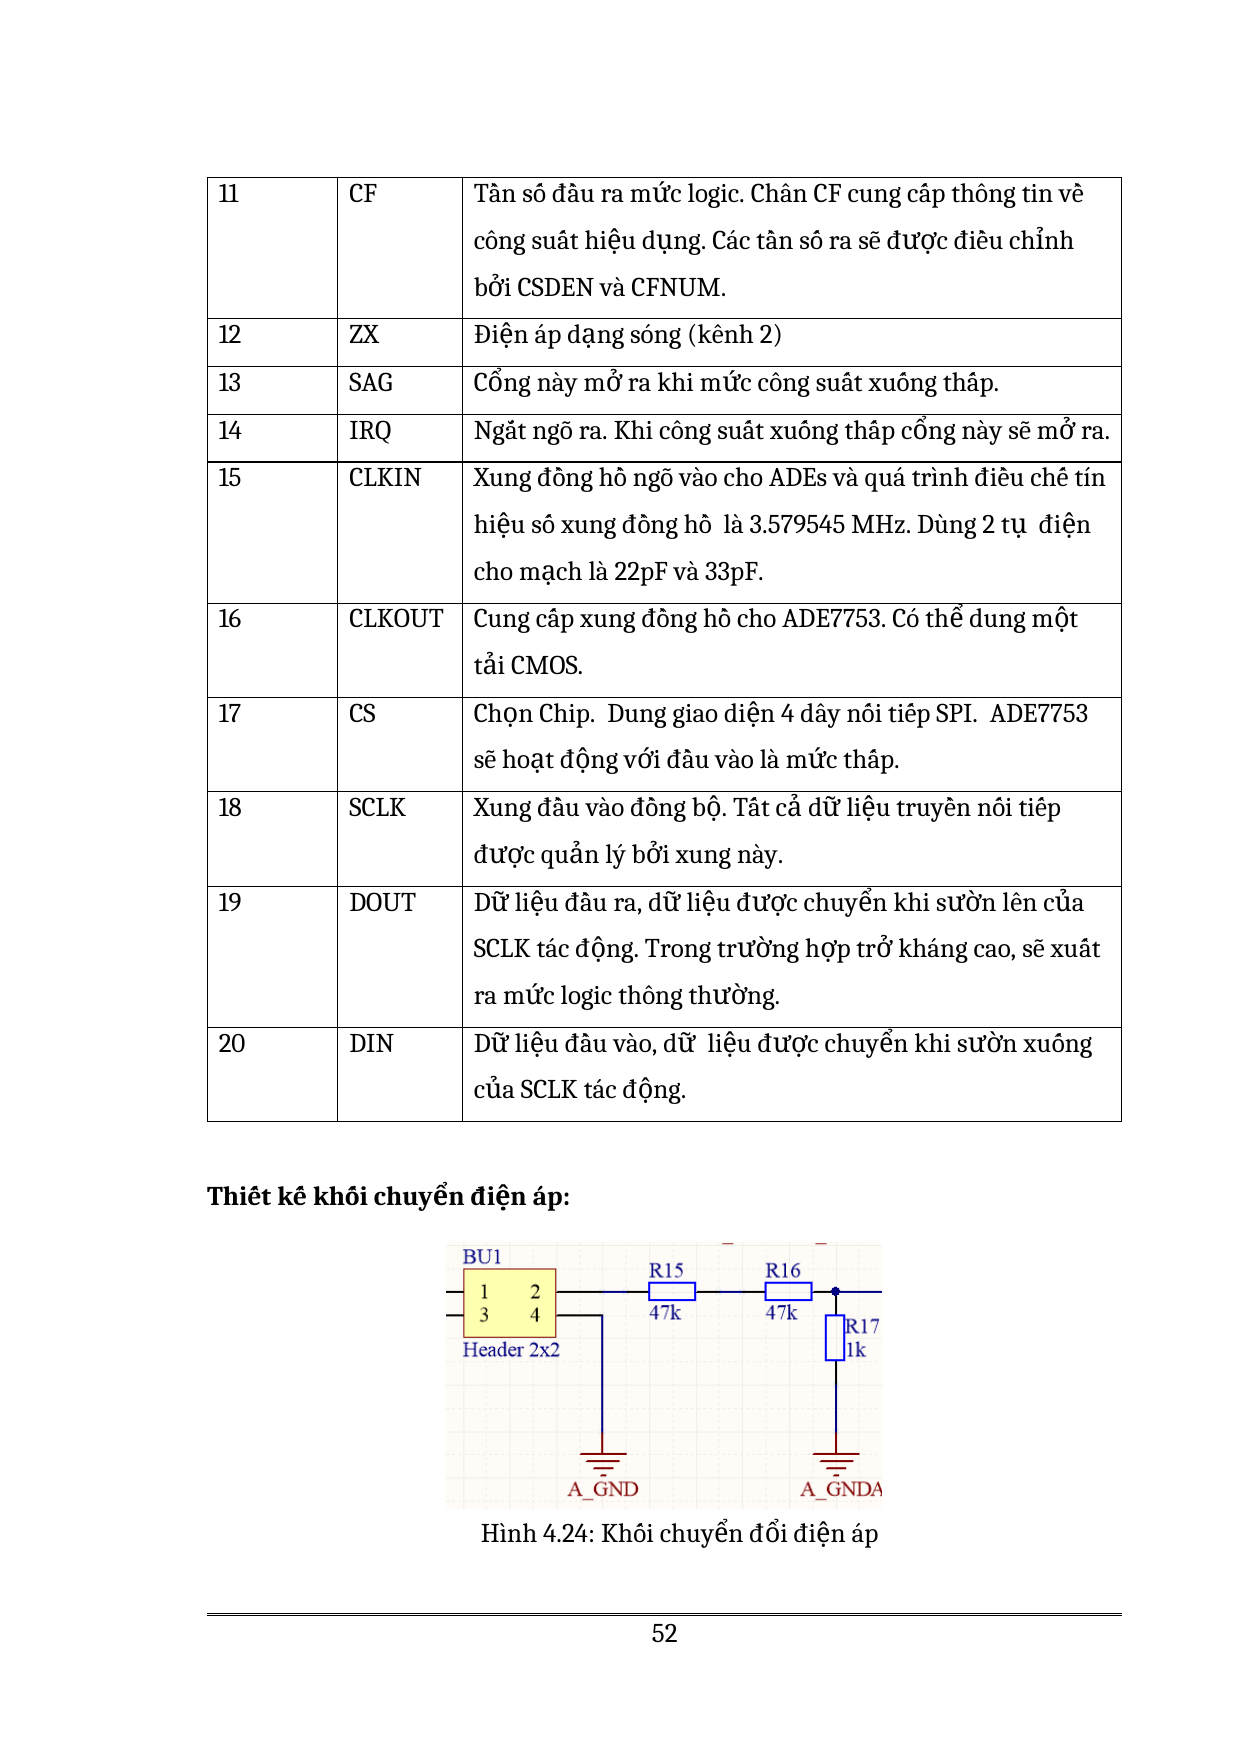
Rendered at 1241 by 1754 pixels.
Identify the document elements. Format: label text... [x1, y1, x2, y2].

table_cell 18 [208, 792, 337, 886]
table_cell CS [338, 698, 462, 791]
table_cell 16 [208, 604, 337, 697]
table_cell Tần số đầu ra mức logic. Chân CF cung cấp thông tin về công suất hiệu dụng. Các tần số ra sẽ được điều chỉnh bởi CSDEN và CFNUM. [463, 178, 1121, 318]
table_cell SAG [338, 367, 462, 414]
text Thiết kế khối chuyển điện áp: [207, 1181, 1122, 1212]
table_cell Cung cấp xung đồng hồ cho ADE7753. Có thể dung một tải CMOS. [463, 604, 1121, 697]
table_cell Dữ liệu đầu ra, dữ liệu được chuyển khi sườn lên của SCLK tác động. Trong trường hợp trở kháng cao, sẽ xuất ra mức logic thông thường. [463, 887, 1121, 1027]
table_cell Ngắt ngõ ra. Khi công suất xuống thấp cổng này sẽ mở ra. [463, 415, 1121, 461]
table_cell SCLK [338, 792, 462, 886]
table_cell Cổng này mở ra khi mức công suất xuống thấp. [463, 367, 1121, 414]
table_cell Điện áp dạng sóng (kênh 2) [463, 319, 1121, 366]
table_cell IRQ [338, 415, 462, 461]
table_cell ZX [338, 319, 462, 366]
table_cell 19 [208, 887, 337, 1027]
table_cell 12 [208, 319, 337, 366]
table_cell 17 [208, 698, 337, 791]
table_cell CLKOUT [338, 604, 462, 697]
table_cell DIN [338, 1028, 462, 1121]
table_cell CF [338, 178, 462, 318]
picture [446, 1242, 882, 1509]
table_cell Xung đồng hồ ngõ vào cho ADEs và quá trình điều chế tín hiệu số xung đồng hồ là 3.579545 MHz. Dùng 2 tụ điện cho mạch là 22pF và 33pF. [463, 463, 1121, 602]
table_cell 20 [208, 1028, 337, 1121]
table_cell 11 [208, 178, 337, 318]
table_cell Dữ liệu đầu vào, dữ liệu được chuyển khi sườn xuống của SCLK tác động. [463, 1028, 1121, 1121]
table_cell 14 [208, 415, 337, 461]
table_cell Chọn Chip. Dung giao diện 4 dây nối tiếp SPI. ADE7753 sẽ hoạt động với đầu vào là mức thấp. [463, 698, 1121, 791]
table_cell 15 [208, 463, 337, 602]
table_cell CLKIN [338, 463, 462, 602]
table_cell 13 [208, 367, 337, 414]
table_cell Xung đầu vào đồng bộ. Tất cả dữ liệu truyền nối tiếp được quản lý bởi xung này. [463, 792, 1121, 886]
table_cell DOUT [338, 887, 462, 1027]
